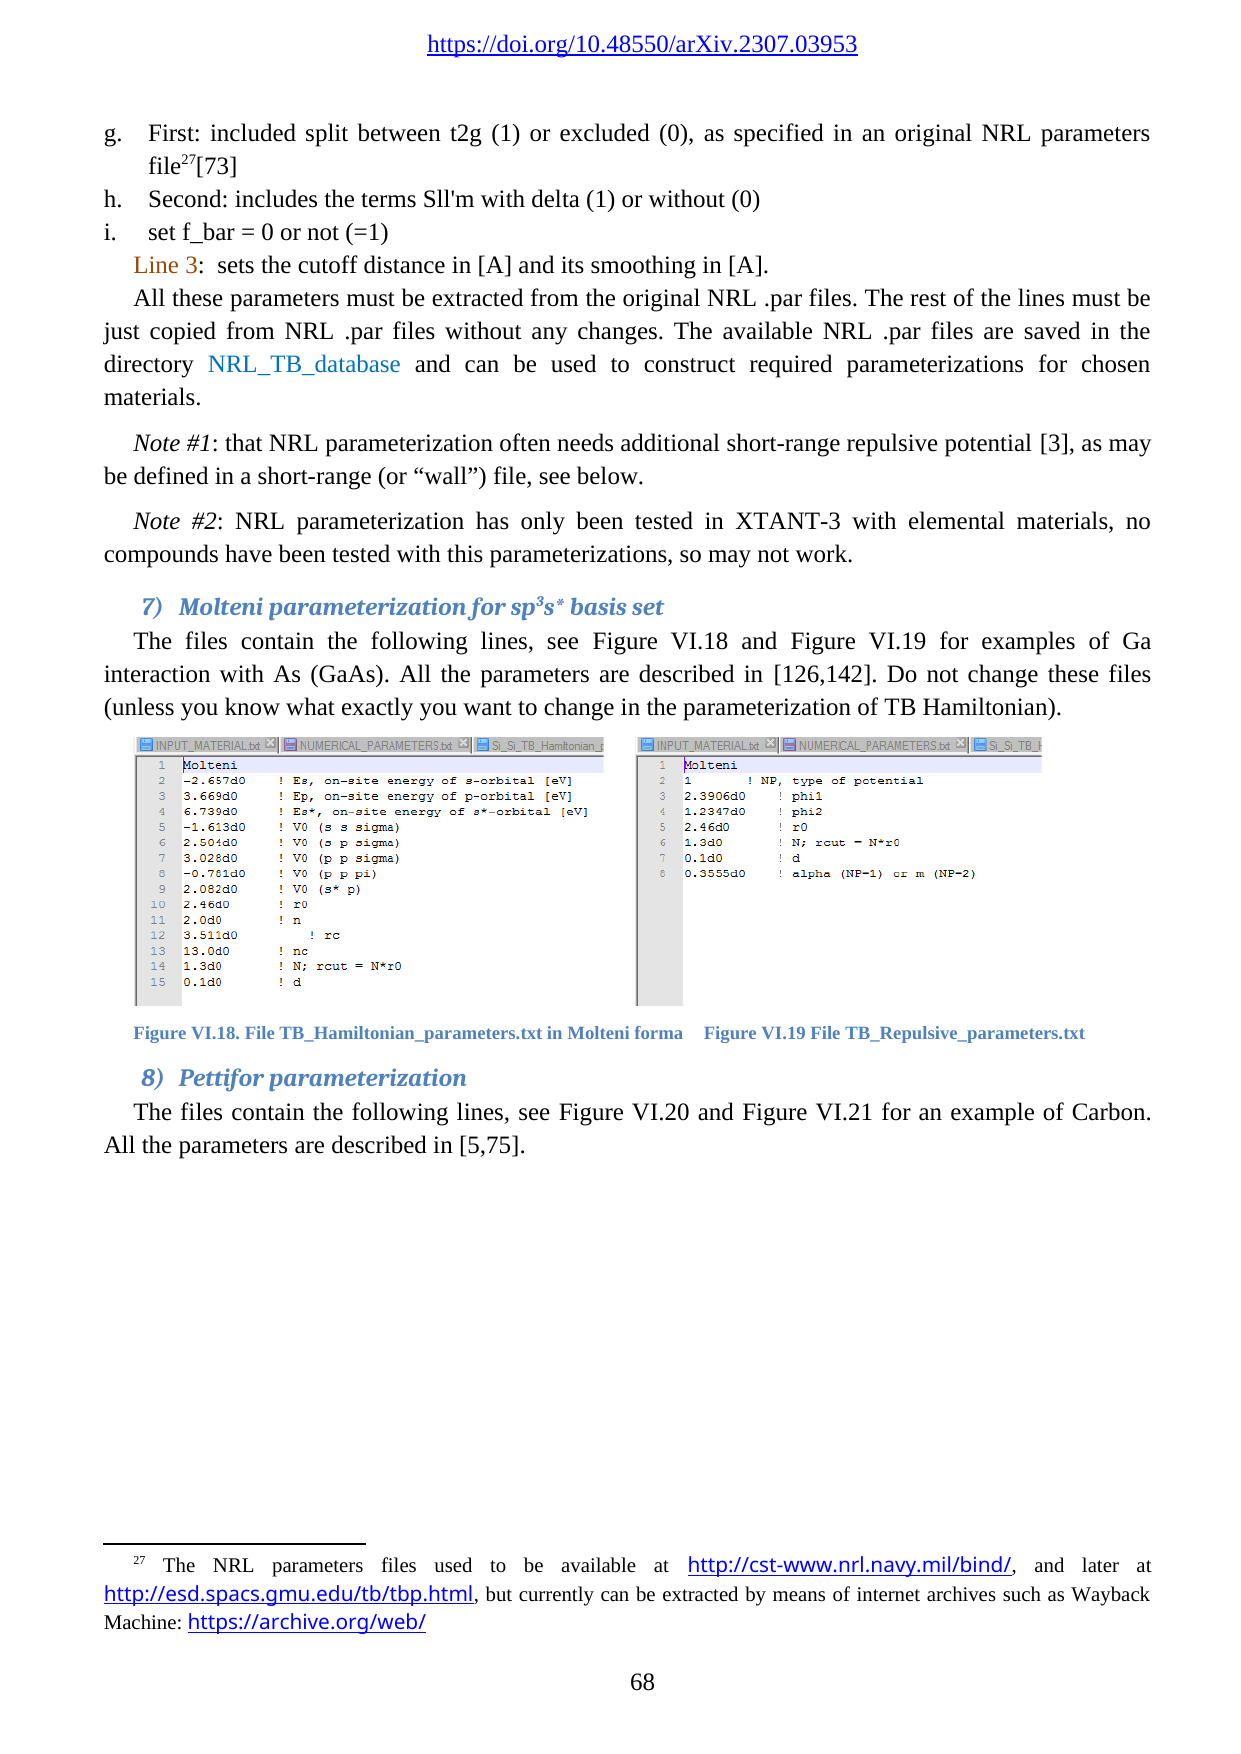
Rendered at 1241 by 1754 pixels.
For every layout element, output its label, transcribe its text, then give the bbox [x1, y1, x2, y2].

text Line 3: sets the cutoff distance in [A] and its smoothing in [A]. [103, 250, 1152, 279]
text All these parameters must be extracted from the original NRL .par files. The rest of the lines must be just copied from NRL .par files without any changes. The available NRL .par files are saved in the directory NRL_TB_database and can be used to construct required parameterizations for chosen materials. [103, 283, 1152, 411]
subtitle Molteni parameterization for sp3s* basis set [141, 593, 1152, 622]
list set f_bar = 0 or not (=1) [103, 217, 1152, 246]
text Note #2: NRL parameterization has only been tested in XTANT-3 with elemental materials, no compounds have been tested with this parameterizations, so may not work. [103, 506, 1152, 568]
text Note #1: that NRL parameterization often needs additional short-range repulsive potential [3], as may be defined in a short-range (or “wall”) file, see below. [103, 428, 1152, 489]
list First: included split between t2g (1) or excluded (0), as specified in an original NRL parameters file[73] [103, 118, 1152, 180]
list Second: includes the terms Sll'm with delta (1) or without (0) [103, 184, 1152, 213]
subtitle Pettifor parameterization [141, 1064, 1152, 1093]
picture [133, 737, 604, 1006]
picture [634, 737, 1042, 1006]
